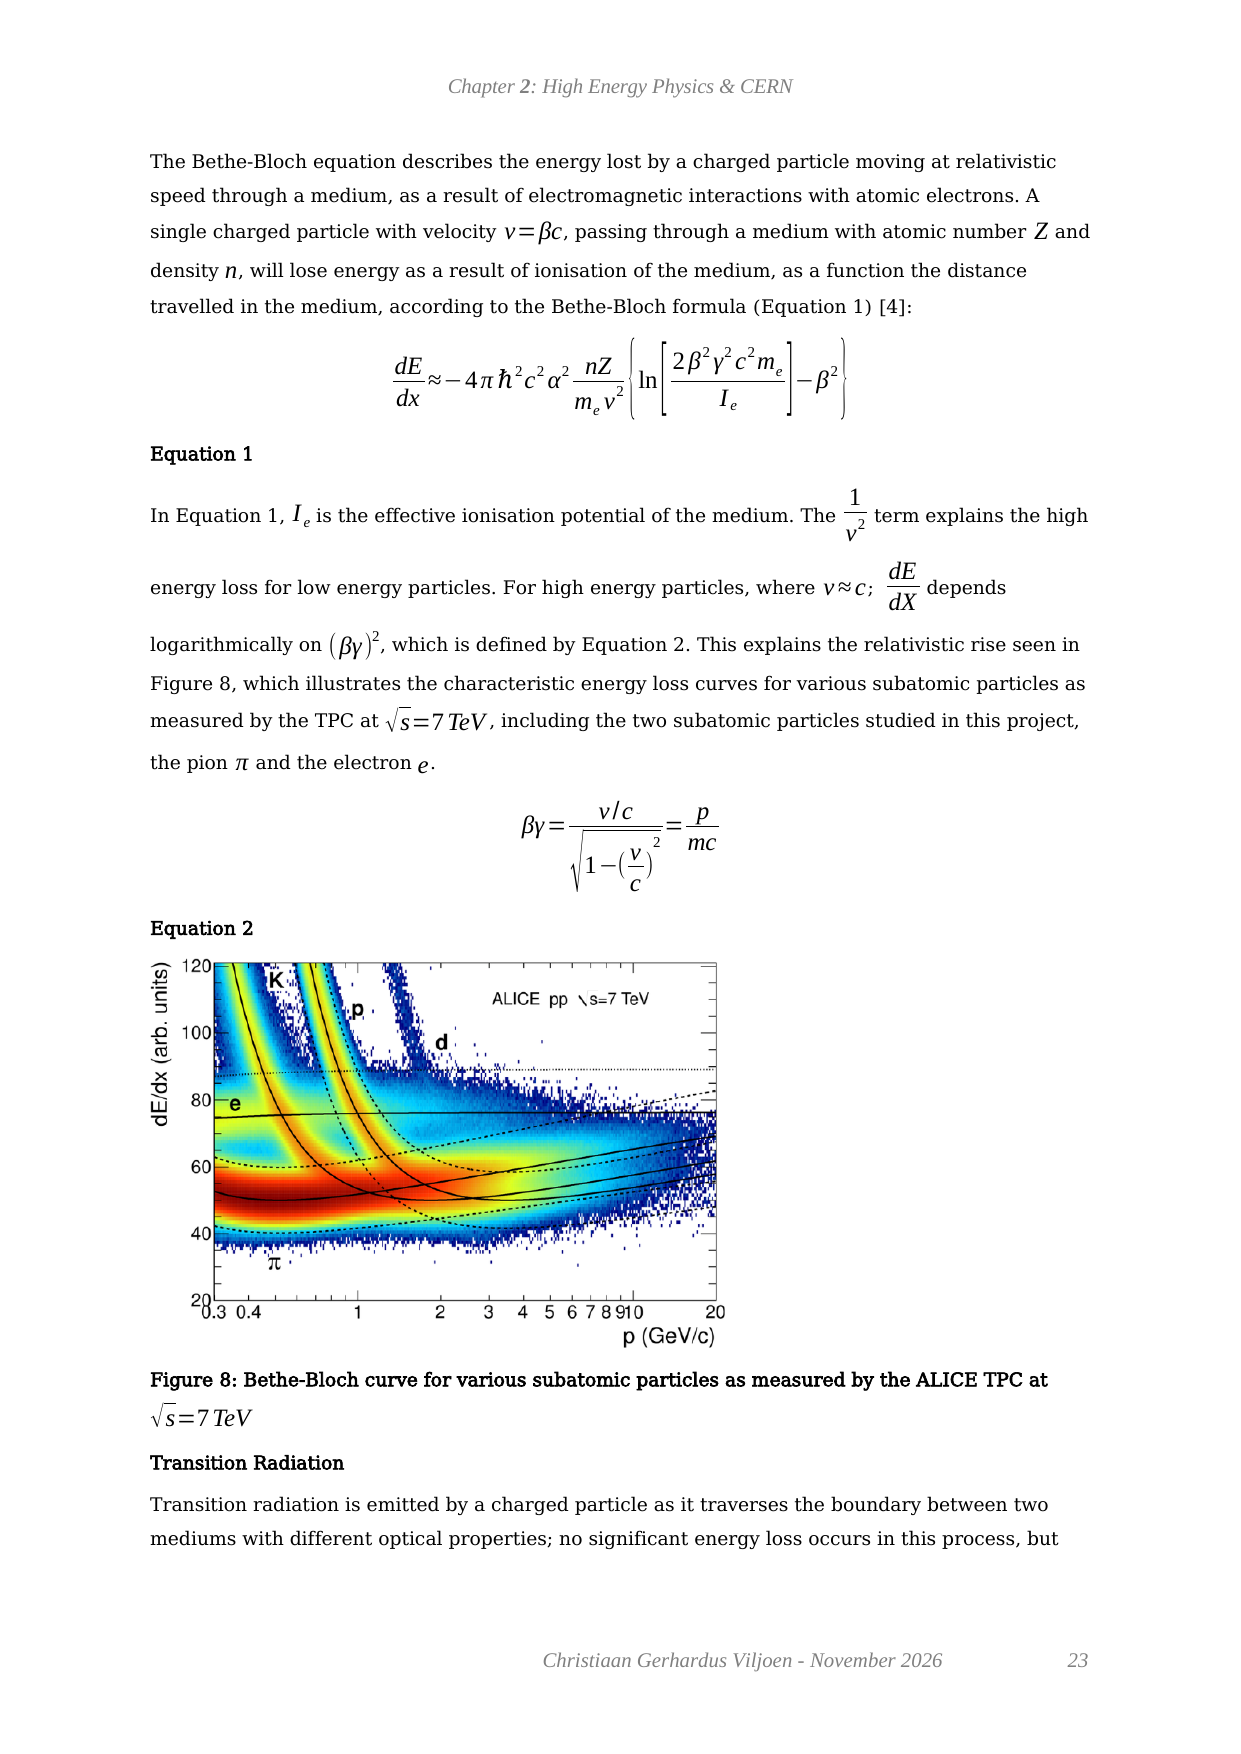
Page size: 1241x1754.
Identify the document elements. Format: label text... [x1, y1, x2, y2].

text The Bethe-Bloch equation describes the energy lost by a charged particle moving at relativistic speed through a medium, as a result of electromagnetic interactions with atomic electrons. A single charged particle with velocity , passing through a medium with atomic number and density , will lose energy as a result of ionisation of the medium, as a function the distance travelled in the medium, according to the Bethe-Bloch formula (Equation 1): [150, 150, 1090, 318]
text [150, 1493, 1090, 1549]
text Equation 1 [150, 442, 1090, 464]
text In Equation 1, is the effective ionisation potential of the medium. The term explains the high energy loss for low energy particles. For high energy particles, where ; depends logarithmically on , which is defined by Equation 2. This explains the relativistic rise seen in Figure 8, which illustrates the characteristic energy loss curves for various subatomic particles as measured by the TPC at , including the two subatomic particles studied in this project, the pion and the electron . [150, 484, 1090, 778]
text Equation 2 [150, 916, 1090, 939]
text Transition Radiation [150, 1451, 1090, 1473]
text Figure 8: Bethe-Bloch curve for various subatomic particles as measured by the ALICE TPC at [150, 1367, 1090, 1431]
picture [150, 958, 725, 1348]
